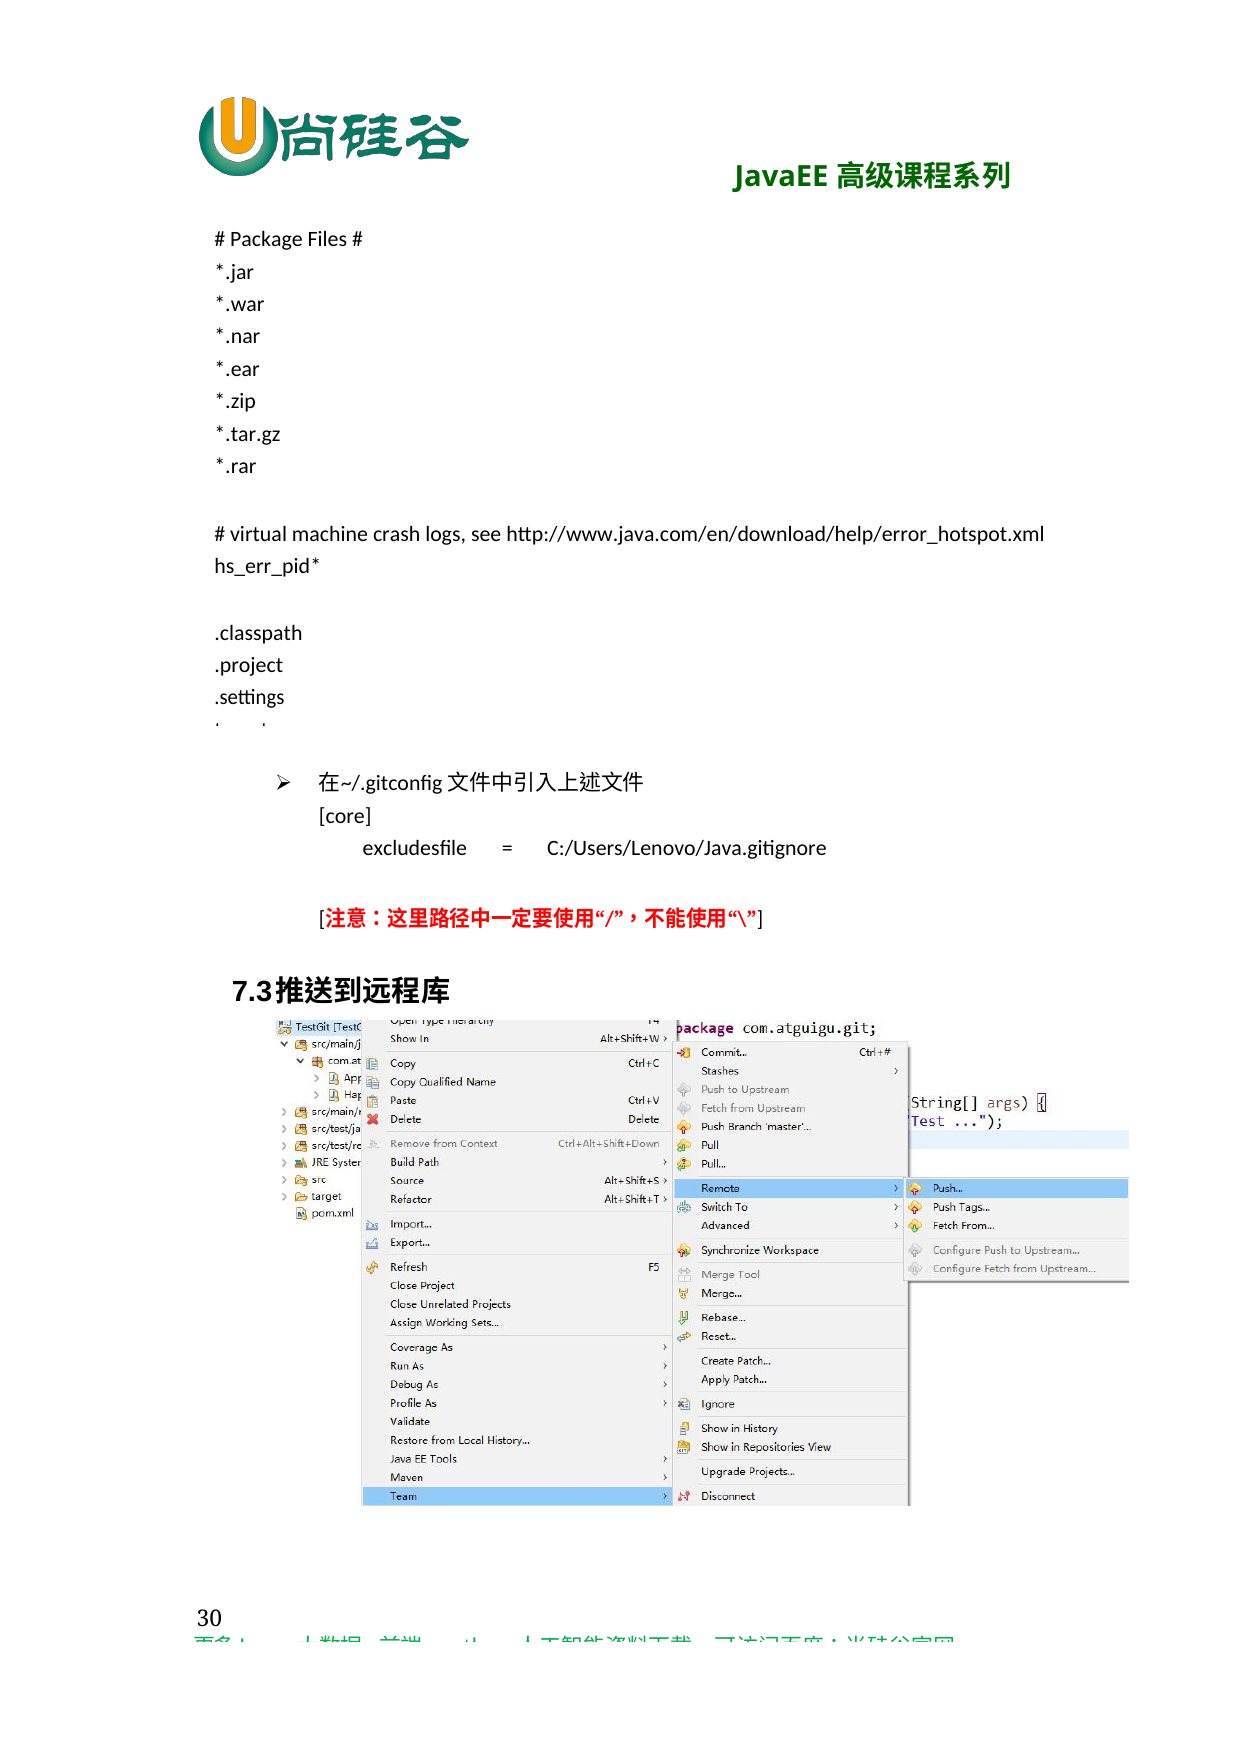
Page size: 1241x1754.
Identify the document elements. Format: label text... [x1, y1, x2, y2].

subtitle 推送到远程库 [232, 975, 1238, 1008]
text [core] [319, 802, 1238, 828]
list 在~/.gitconfig 文件中引入上述文件 [275, 767, 1238, 797]
picture [275, 1020, 1129, 1506]
picture [187, 88, 476, 184]
text excludesfile = C:/Users/Lenovo/Java.gitignore [注意：这里路径中一定要使用“/”，不能使用“\”] [319, 834, 833, 933]
